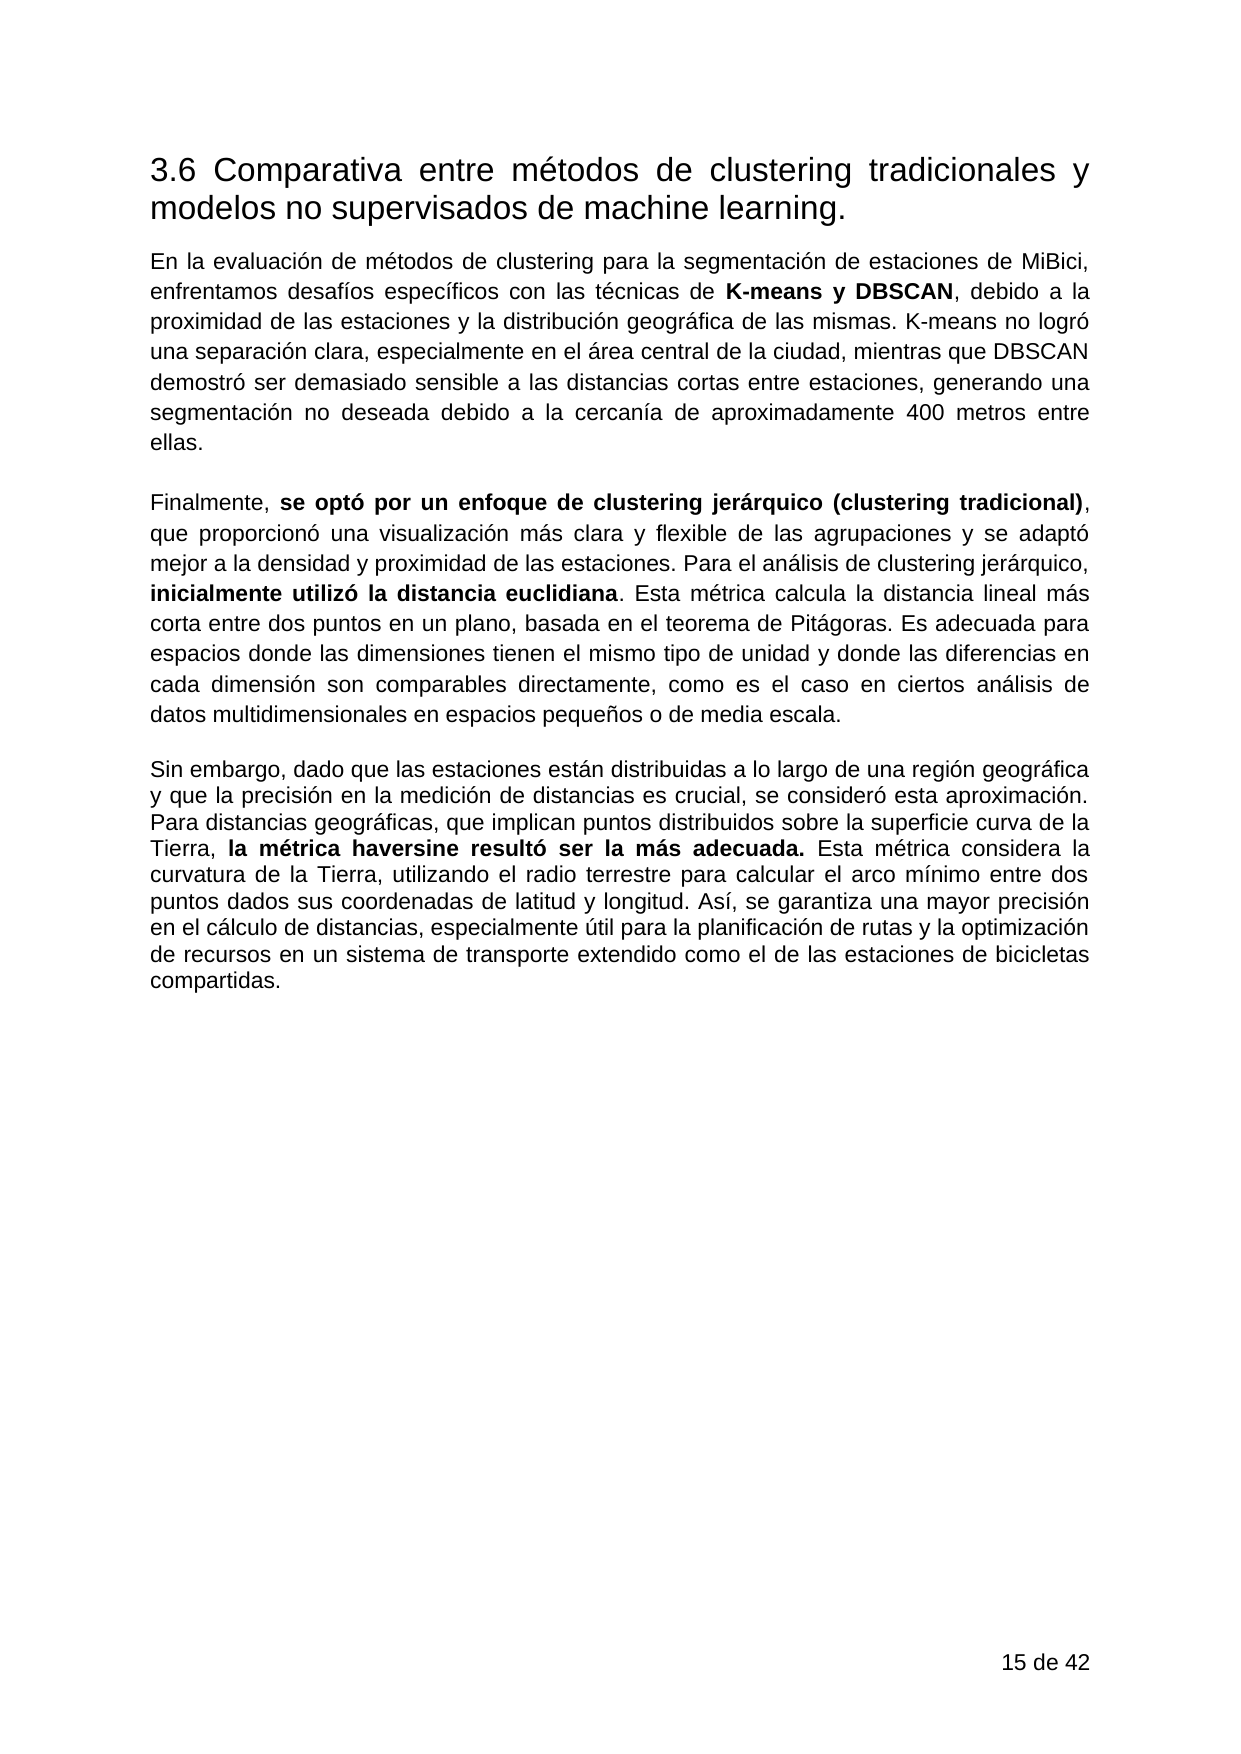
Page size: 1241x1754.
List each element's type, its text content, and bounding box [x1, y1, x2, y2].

subtitle 3.6 Comparativa entre métodos de clustering tradicionales y modelos no supervisados de machine learning. [150, 150, 1090, 227]
text Finalmente, se optó por un enfoque de clustering jerárquico (clustering tradicional), que proporcionó una visualización más clara y flexible de las agrupaciones y se adaptó mejor a la densidad y proximidad de las estaciones. Para el análisis de clustering jerárquico, inicialmente utilizó la distancia euclidiana. Esta métrica calcula la distancia lineal más corta entre dos puntos en un plano, basada en el teorema de Pitágoras. Es adecuada para espacios donde las dimensiones tienen el mismo tipo de unidad y donde las diferencias en cada dimensión son comparables directamente, como es el caso en ciertos análisis de datos multidimensionales en espacios pequeños o de media escala. [150, 489, 1090, 727]
text Sin embargo, dado que las estaciones están distribuidas a lo largo de una región geográfica y que la precisión en la medición de distancias es crucial, se consideró esta aproximación. Para distancias geográficas, que implican puntos distribuidos sobre la superficie curva de la Tierra, la métrica haversine resultó ser la más adecuada. Esta métrica considera la curvatura de la Tierra, utilizando el radio terrestre para calcular el arco mínimo entre dos puntos dados sus coordenadas de latitud y longitud. Así, se garantiza una mayor precisión en el cálculo de distancias, especialmente útil para la planificación de rutas y la optimización de recursos en un sistema de transporte extendido como el de las estaciones de bicicletas compartidas. [150, 756, 1090, 993]
text En la evaluación de métodos de clustering para la segmentación de estaciones de MiBici, enfrentamos desafíos específicos con las técnicas de K-means y DBSCAN, debido a la proximidad de las estaciones y la distribución geográfica de las mismas. K-means no logró una separación clara, especialmente en el área central de la ciudad, mientras que DBSCAN demostró ser demasiado sensible a las distancias cortas entre estaciones, generando una segmentación no deseada debido a la cercanía de aproximadamente 400 metros entre ellas. [150, 248, 1090, 455]
